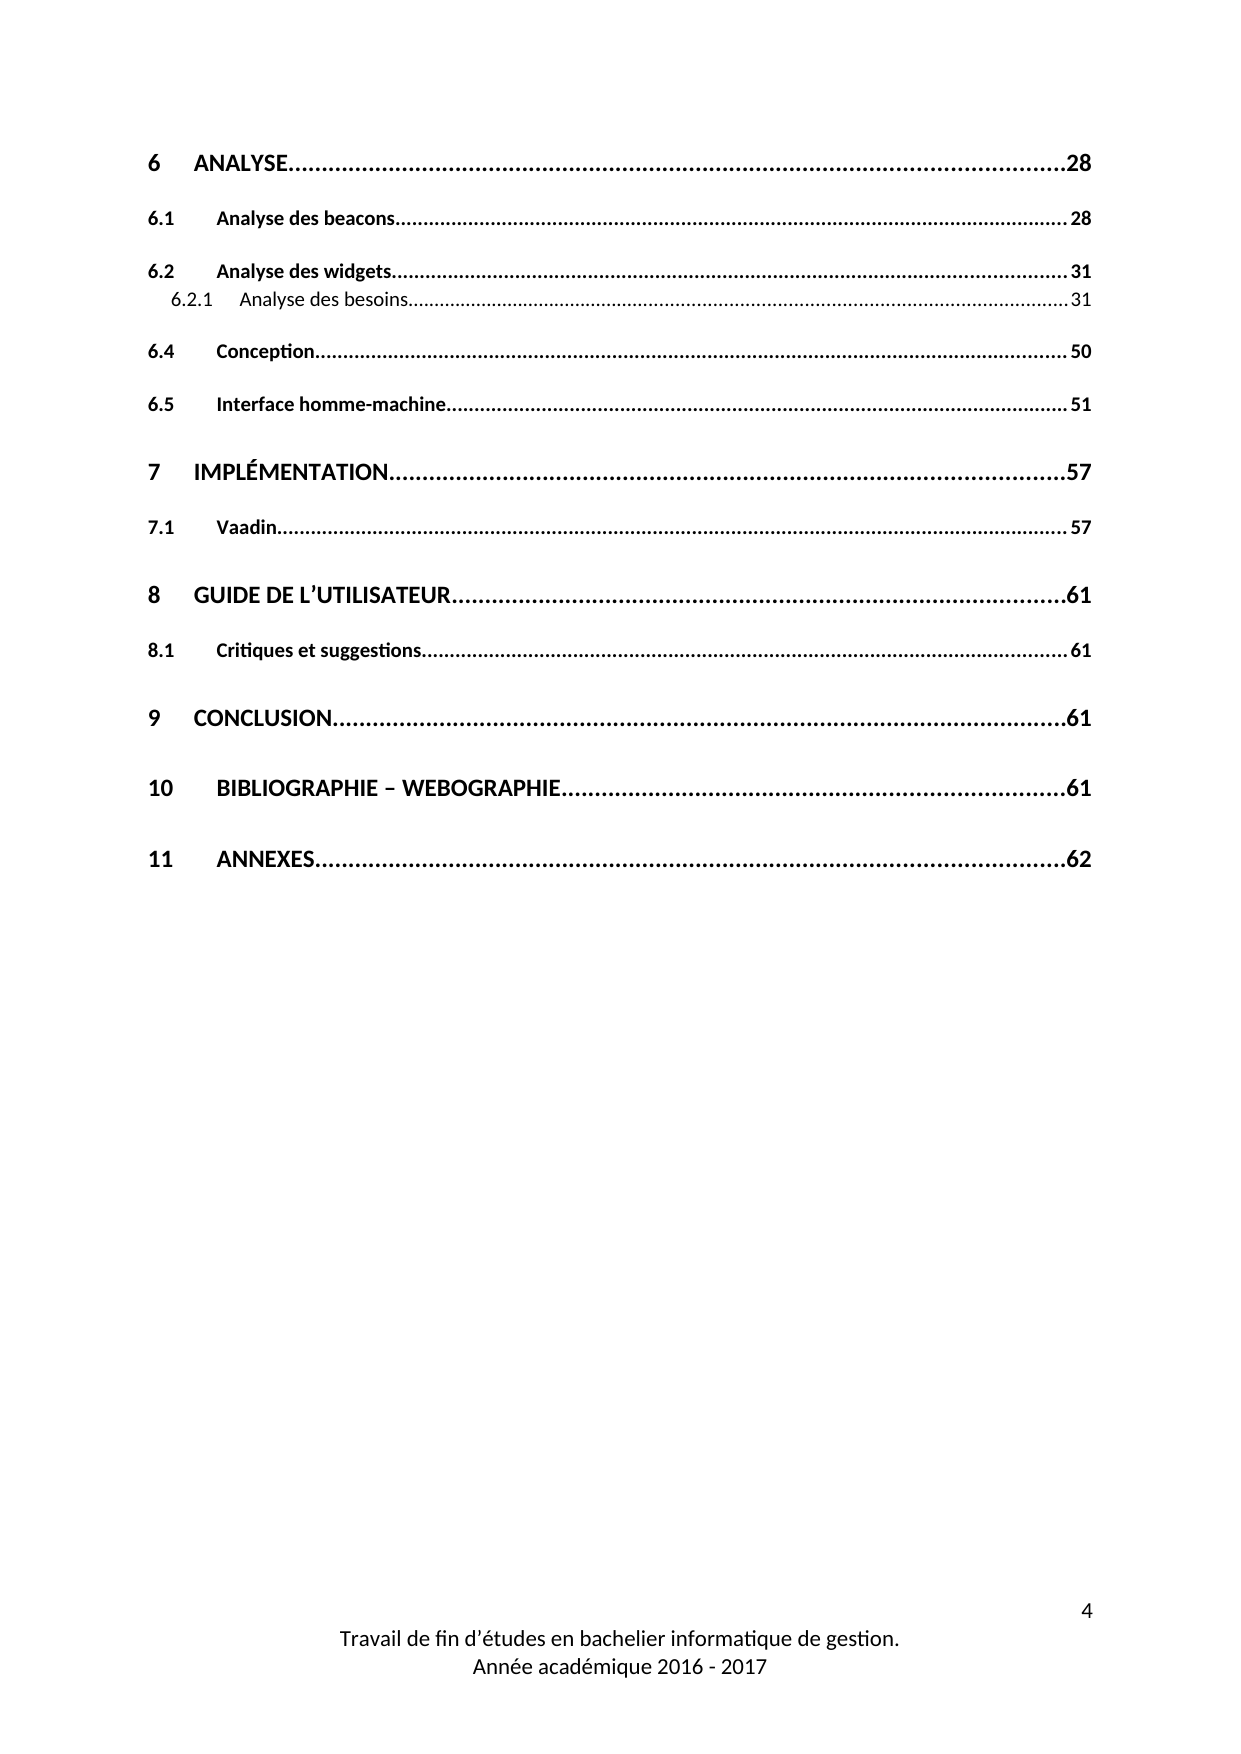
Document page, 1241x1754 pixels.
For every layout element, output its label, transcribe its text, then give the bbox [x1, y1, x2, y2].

text 6.2.1 Analyse des besoins 31 [171, 286, 1093, 311]
text 6.5 Interface homme-machine 51 [148, 391, 1093, 416]
text 7 Implémentation 57 [148, 456, 1093, 487]
text 9 Conclusion 61 [148, 702, 1093, 733]
text 8 Guide de l’utilisateur 61 [148, 579, 1093, 609]
text 6.4 Conception 50 [148, 338, 1093, 364]
text 6.2 Analyse des widgets 31 [148, 258, 1093, 283]
text 6 Analyse 28 [148, 148, 1093, 178]
text 8.1 Critiques et suggestions 61 [148, 637, 1093, 662]
text 10 Bibliographie – Webographie 61 [148, 772, 1093, 803]
text 11 Annexes 62 [148, 843, 1093, 873]
text 6.1 Analyse des beacons 28 [148, 206, 1093, 231]
text 7.1 Vaadin 57 [148, 514, 1093, 539]
